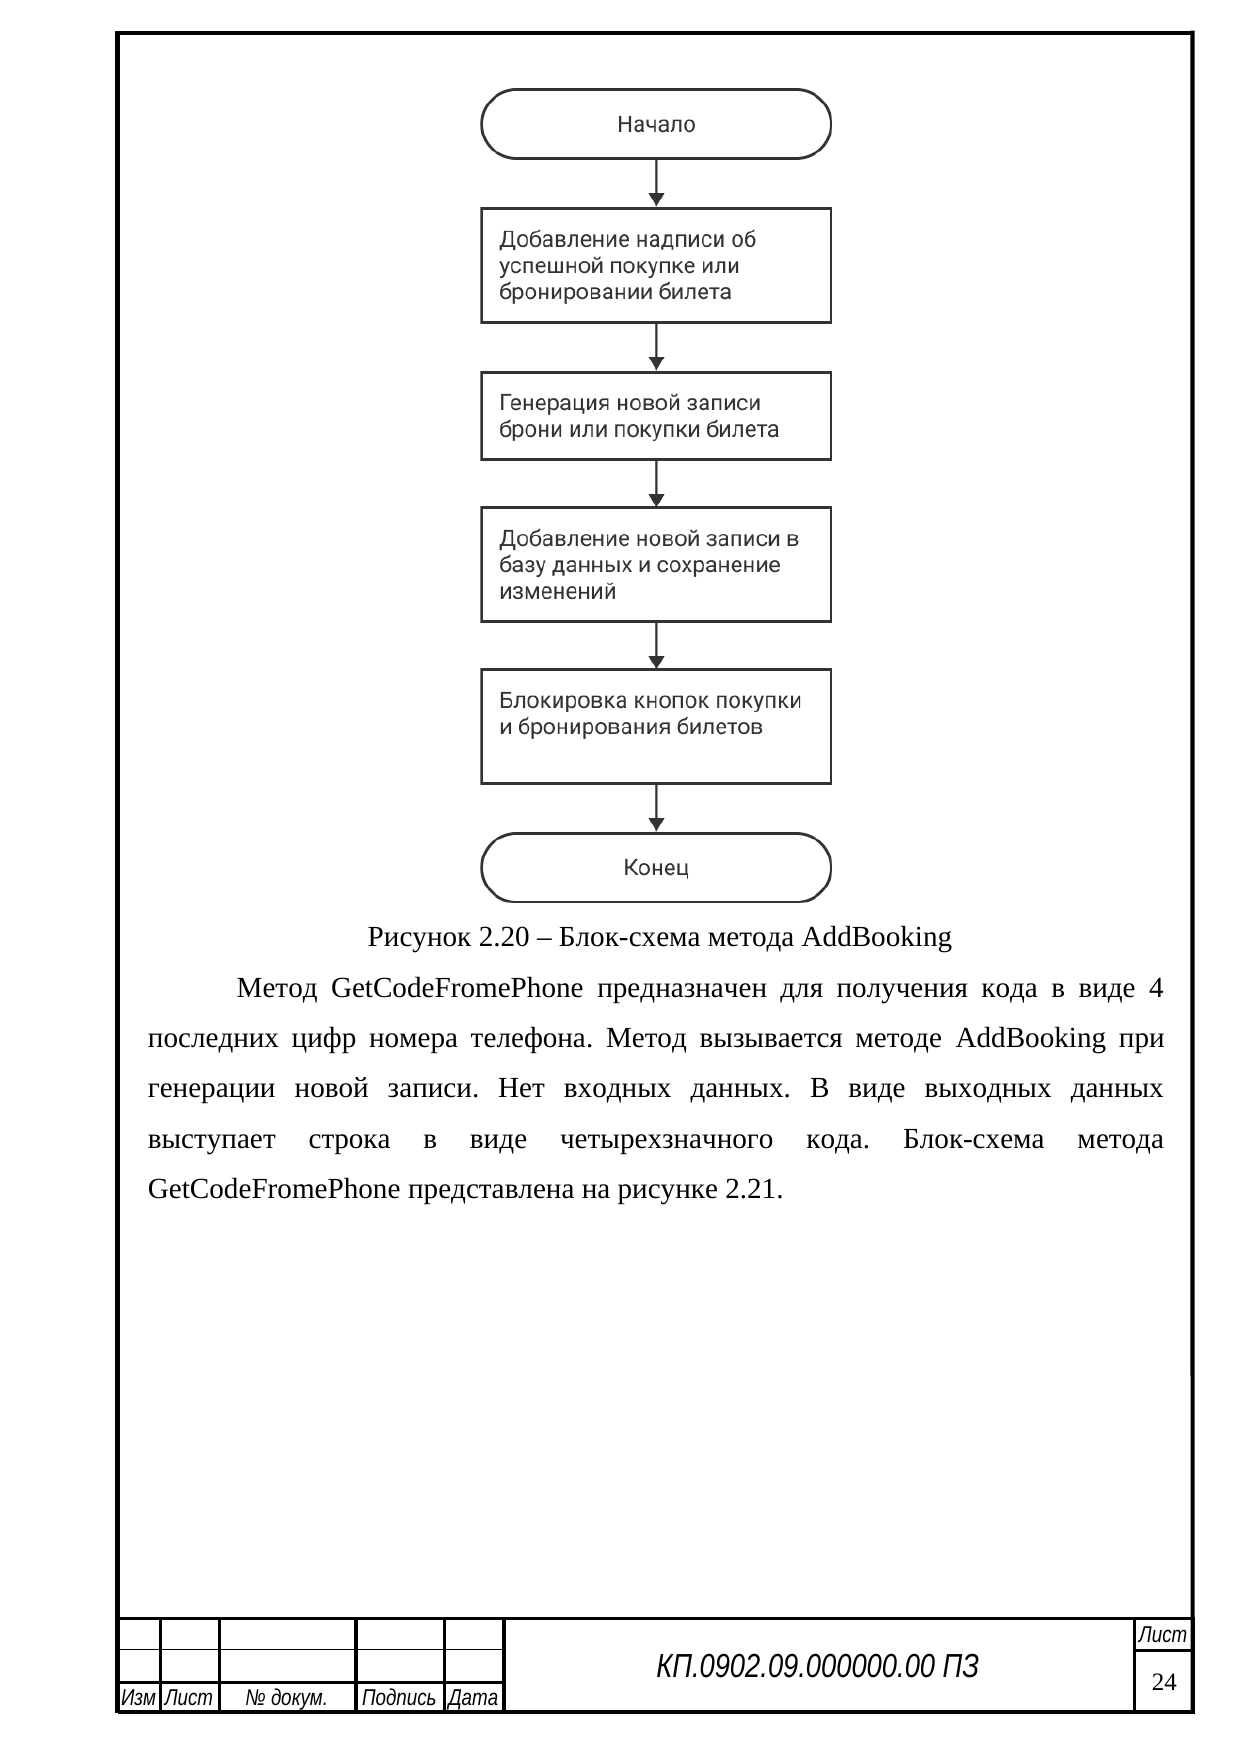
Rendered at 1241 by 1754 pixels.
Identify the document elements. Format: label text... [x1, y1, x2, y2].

text Метод GetCodeFromePhone предназначен для получения кода в виде 4 последних цифр номера телефона. Метод вызывается методе AddBooking при генерации новой записи. Нет входных данных. В виде выходных данных выступает строка в виде четырехзначного кода. Блок-схема метода GetCodeFromePhone представлена на рисунке 2.21. [148, 970, 1164, 1204]
text Рисунок 2.20 – Блок-схема метода AddBooking [118, 919, 1194, 953]
picture [480, 88, 832, 903]
